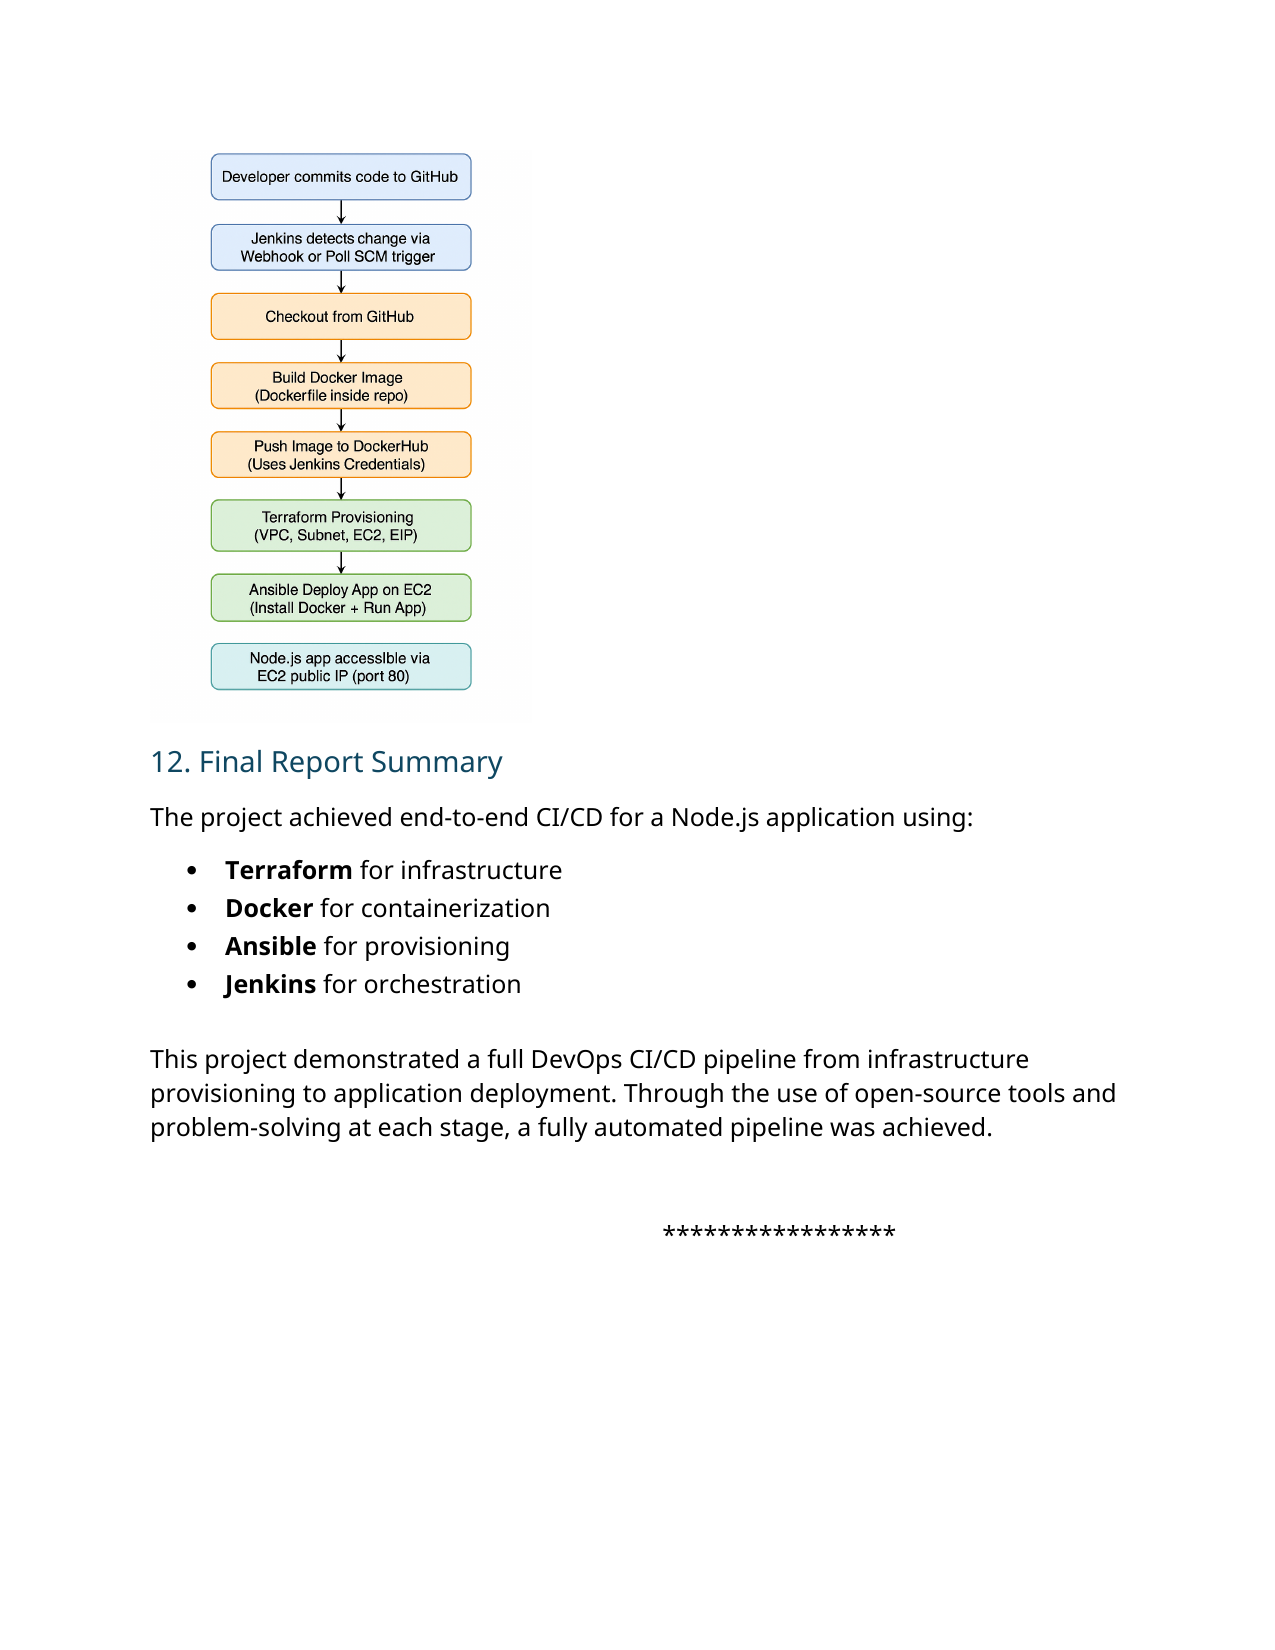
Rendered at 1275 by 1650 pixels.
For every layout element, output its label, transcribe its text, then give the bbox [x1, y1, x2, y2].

list Ansible for provisioning [187, 928, 1125, 963]
text The project achieved end-to-end CI/CD for a Node.js application using: [150, 800, 1125, 834]
text ***************** [150, 1218, 1125, 1252]
list Docker for containerization [187, 891, 1125, 925]
text This project demonstrated a full DevOps CI/CD pipeline from infrastructure provisioning to application deployment. Through the use of open-source tools and problem-solving at each stage, a fully automated pipeline was achieved. [150, 1042, 1125, 1144]
subtitle 12. Final Report Summary [150, 742, 1125, 781]
list Jenkins for orchestration [187, 966, 1125, 1000]
list Terraform for infrastructure [187, 853, 1125, 887]
picture [150, 150, 532, 723]
